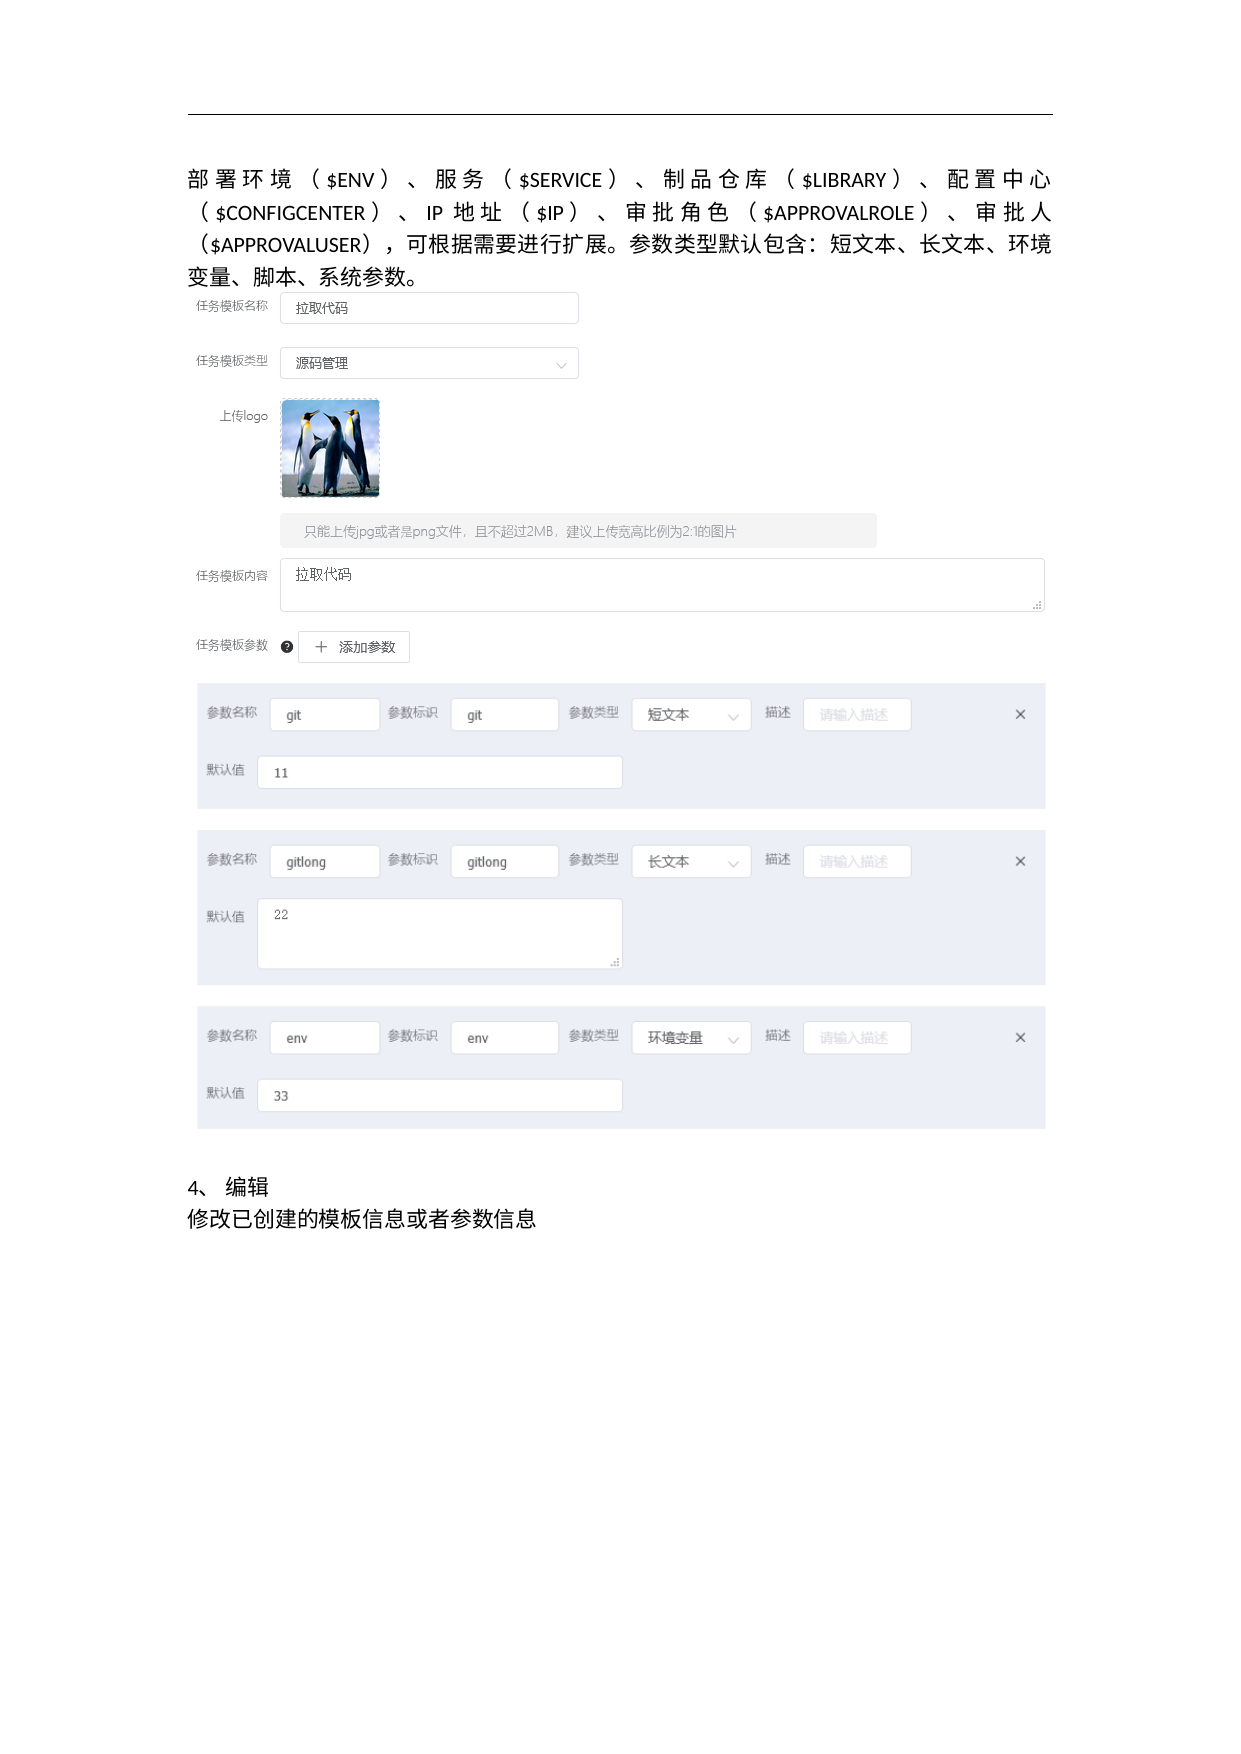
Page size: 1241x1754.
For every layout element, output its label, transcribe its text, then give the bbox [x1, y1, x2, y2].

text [187, 162, 1053, 292]
picture [187, 682, 1053, 1129]
picture [187, 292, 1053, 672]
list 编辑 [187, 1169, 1053, 1202]
text 修改已创建的模板信息或者参数信息 [187, 1202, 1053, 1234]
